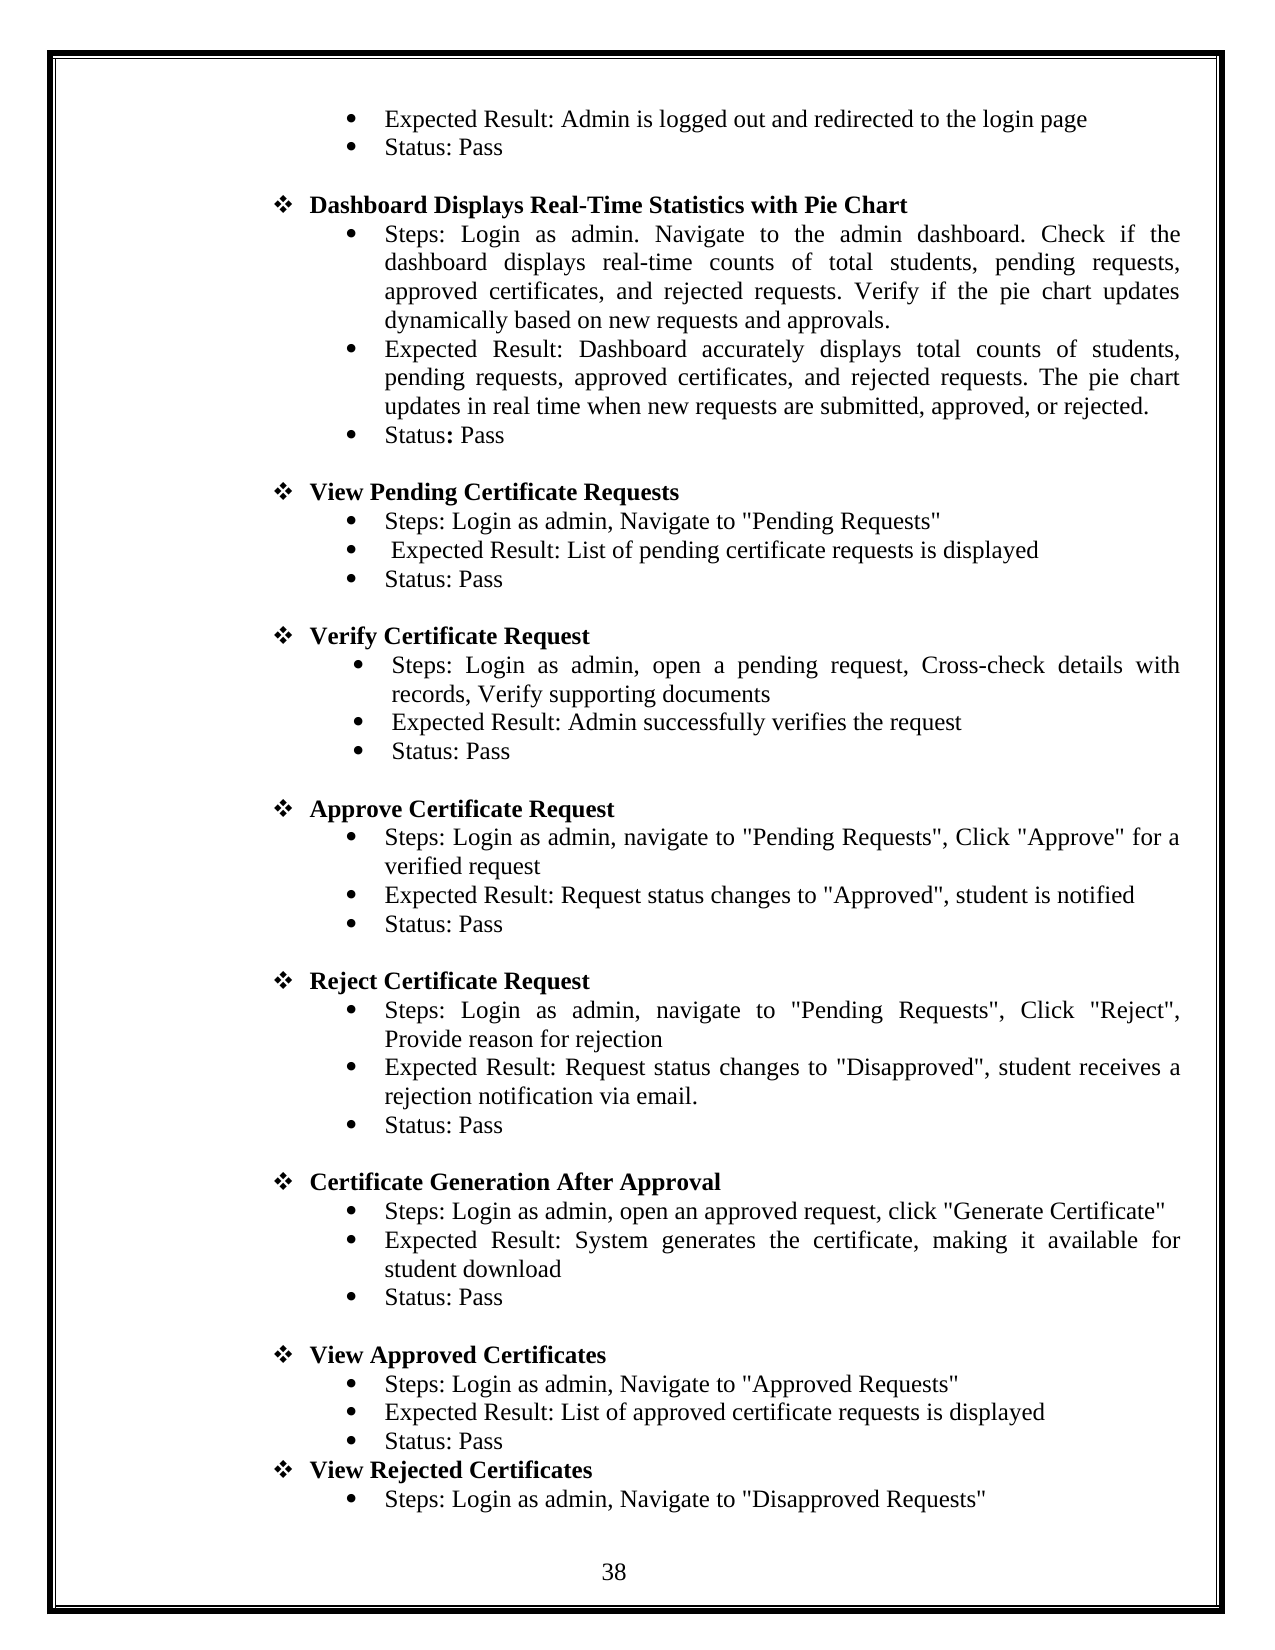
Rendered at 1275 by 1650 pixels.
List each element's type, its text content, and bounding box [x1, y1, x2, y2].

list Expected Result: List of pending certificate requests is displayed [347, 535, 1181, 564]
list Status: Pass [347, 1426, 1181, 1455]
list Expected Result: List of approved certificate requests is displayed [347, 1397, 1181, 1426]
list Steps: Login as admin, Navigate to "Disapproved Requests" [347, 1484, 1181, 1512]
list Verify Certificate Request [272, 621, 1181, 650]
list View Rejected Certificates [272, 1455, 1181, 1484]
list Status: Pass [347, 909, 1181, 937]
list Status: Pass [347, 1282, 1181, 1311]
list Expected Result: Request status changes to "Disapproved", student receives a rejection notification via email. [347, 1052, 1181, 1110]
list Expected Result: Admin is logged out and redirected to the login page [347, 104, 1181, 132]
list Steps: Login as admin. Navigate to the admin dashboard. Check if the dashboard displays real-time counts of total students, pending requests, approved certificates, and rejected requests. Verify if the pie chart updates dynamically based on new requests and approvals. [347, 219, 1181, 334]
list Expected Result: Request status changes to "Approved", student is notified [347, 880, 1181, 909]
list Approve Certificate Request [272, 794, 1181, 822]
list Steps: Login as admin, navigate to "Pending Requests", Click "Reject", Provide reason for rejection [347, 995, 1181, 1052]
list Status: Pass [347, 420, 1181, 449]
list Expected Result: Admin successfully verifies the request [354, 707, 1181, 736]
list View Pending Certificate Requests [272, 477, 1181, 506]
list Steps: Login as admin, navigate to "Pending Requests", Click "Approve" for a verified request [347, 822, 1181, 880]
list View Approved Certificates [272, 1340, 1181, 1369]
list Steps: Login as admin, open a pending request, Cross-check details with records, Verify supporting documents [354, 650, 1181, 707]
list Expected Result: System generates the certificate, making it available for student download [347, 1225, 1181, 1282]
list Status: Pass [347, 132, 1181, 161]
list Reject Certificate Request [272, 966, 1181, 995]
list Status: Pass [347, 1110, 1181, 1139]
list Steps: Login as admin, Navigate to "Approved Requests" [347, 1369, 1181, 1397]
list Steps: Login as admin, Navigate to "Pending Requests" [347, 506, 1181, 535]
list Status: Pass [354, 736, 1181, 765]
list Certificate Generation After Approval [272, 1167, 1181, 1196]
list Expected Result: Dashboard accurately displays total counts of students, pending requests, approved certificates, and rejected requests. The pie chart updates in real time when new requests are submitted, approved, or rejected. [347, 334, 1181, 420]
list Status: Pass [347, 564, 1181, 592]
list Steps: Login as admin, open an approved request, click "Generate Certificate" [347, 1196, 1181, 1225]
list Dashboard Displays Real-Time Statistics with Pie Chart [272, 190, 1181, 219]
